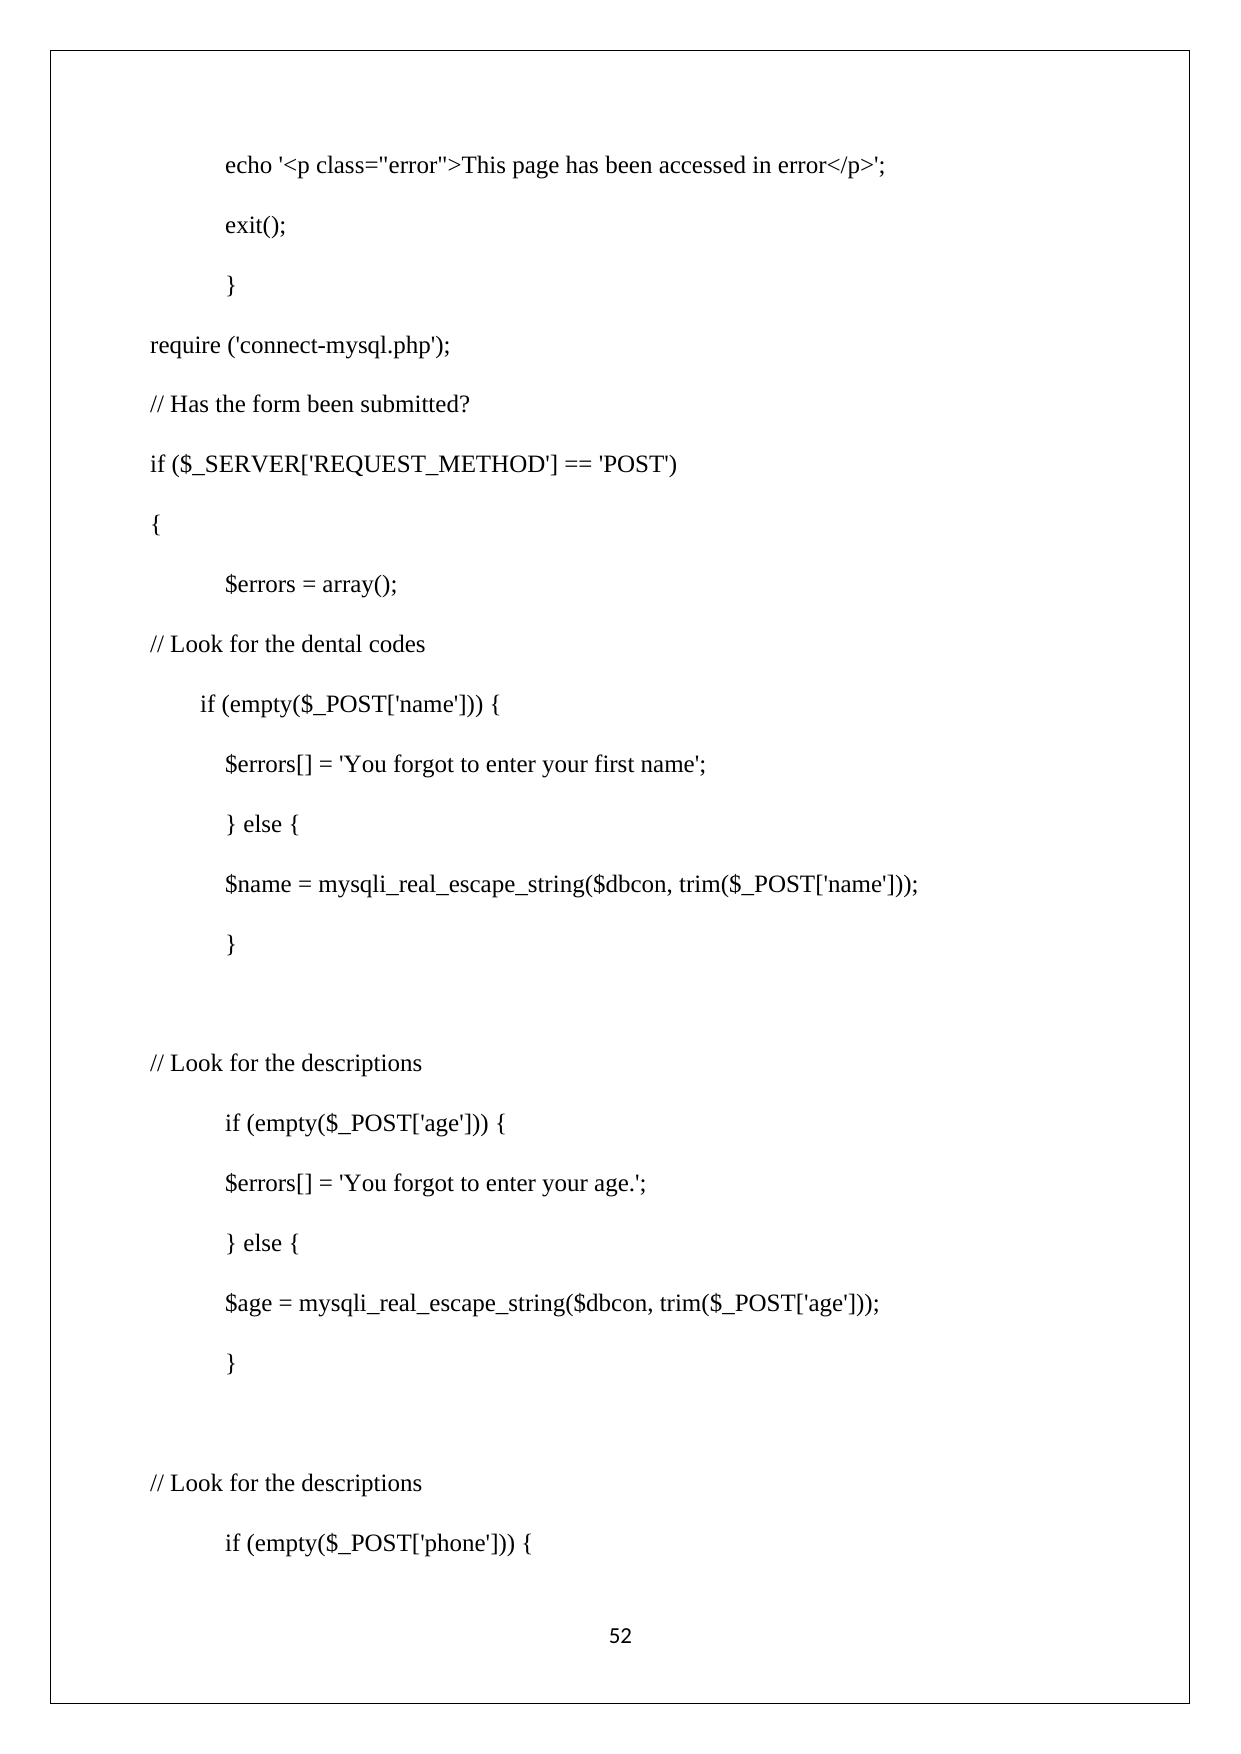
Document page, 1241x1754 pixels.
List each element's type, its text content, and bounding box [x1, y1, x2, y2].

text { [150, 509, 1084, 538]
text // Look for the dental codes [150, 629, 1084, 658]
text exit(); [150, 210, 1084, 239]
text $age = mysqli_real_escape_string($dbcon, trim($_POST['age'])); [150, 1288, 1084, 1317]
text if (empty($_POST['phone'])) { [150, 1528, 1084, 1556]
text $errors[] = 'You forgot to enter your first name'; [150, 749, 1084, 778]
text } else { [150, 809, 1084, 838]
text // Look for the descriptions [150, 1048, 1084, 1077]
text } [150, 270, 1084, 298]
text echo '<p class="error">This page has been accessed in error</p>'; [150, 150, 1084, 179]
text $errors[] = 'You forgot to enter your age.'; [150, 1168, 1084, 1197]
text require ('connect-mysql.php'); [150, 330, 1084, 358]
text // Has the form been submitted? [150, 389, 1084, 418]
text } else { [150, 1228, 1084, 1257]
text $errors = array(); [150, 569, 1084, 598]
text } [150, 1348, 1084, 1377]
text } [150, 929, 1084, 957]
text if ($_SERVER['REQUEST_METHOD'] == 'POST') [150, 449, 1084, 478]
text $name = mysqli_real_escape_string($dbcon, trim($_POST['name'])); [150, 869, 1084, 897]
text if (empty($_POST['name'])) { [150, 689, 1084, 718]
text if (empty($_POST['age'])) { [150, 1108, 1084, 1137]
text // Look for the descriptions [150, 1468, 1084, 1496]
